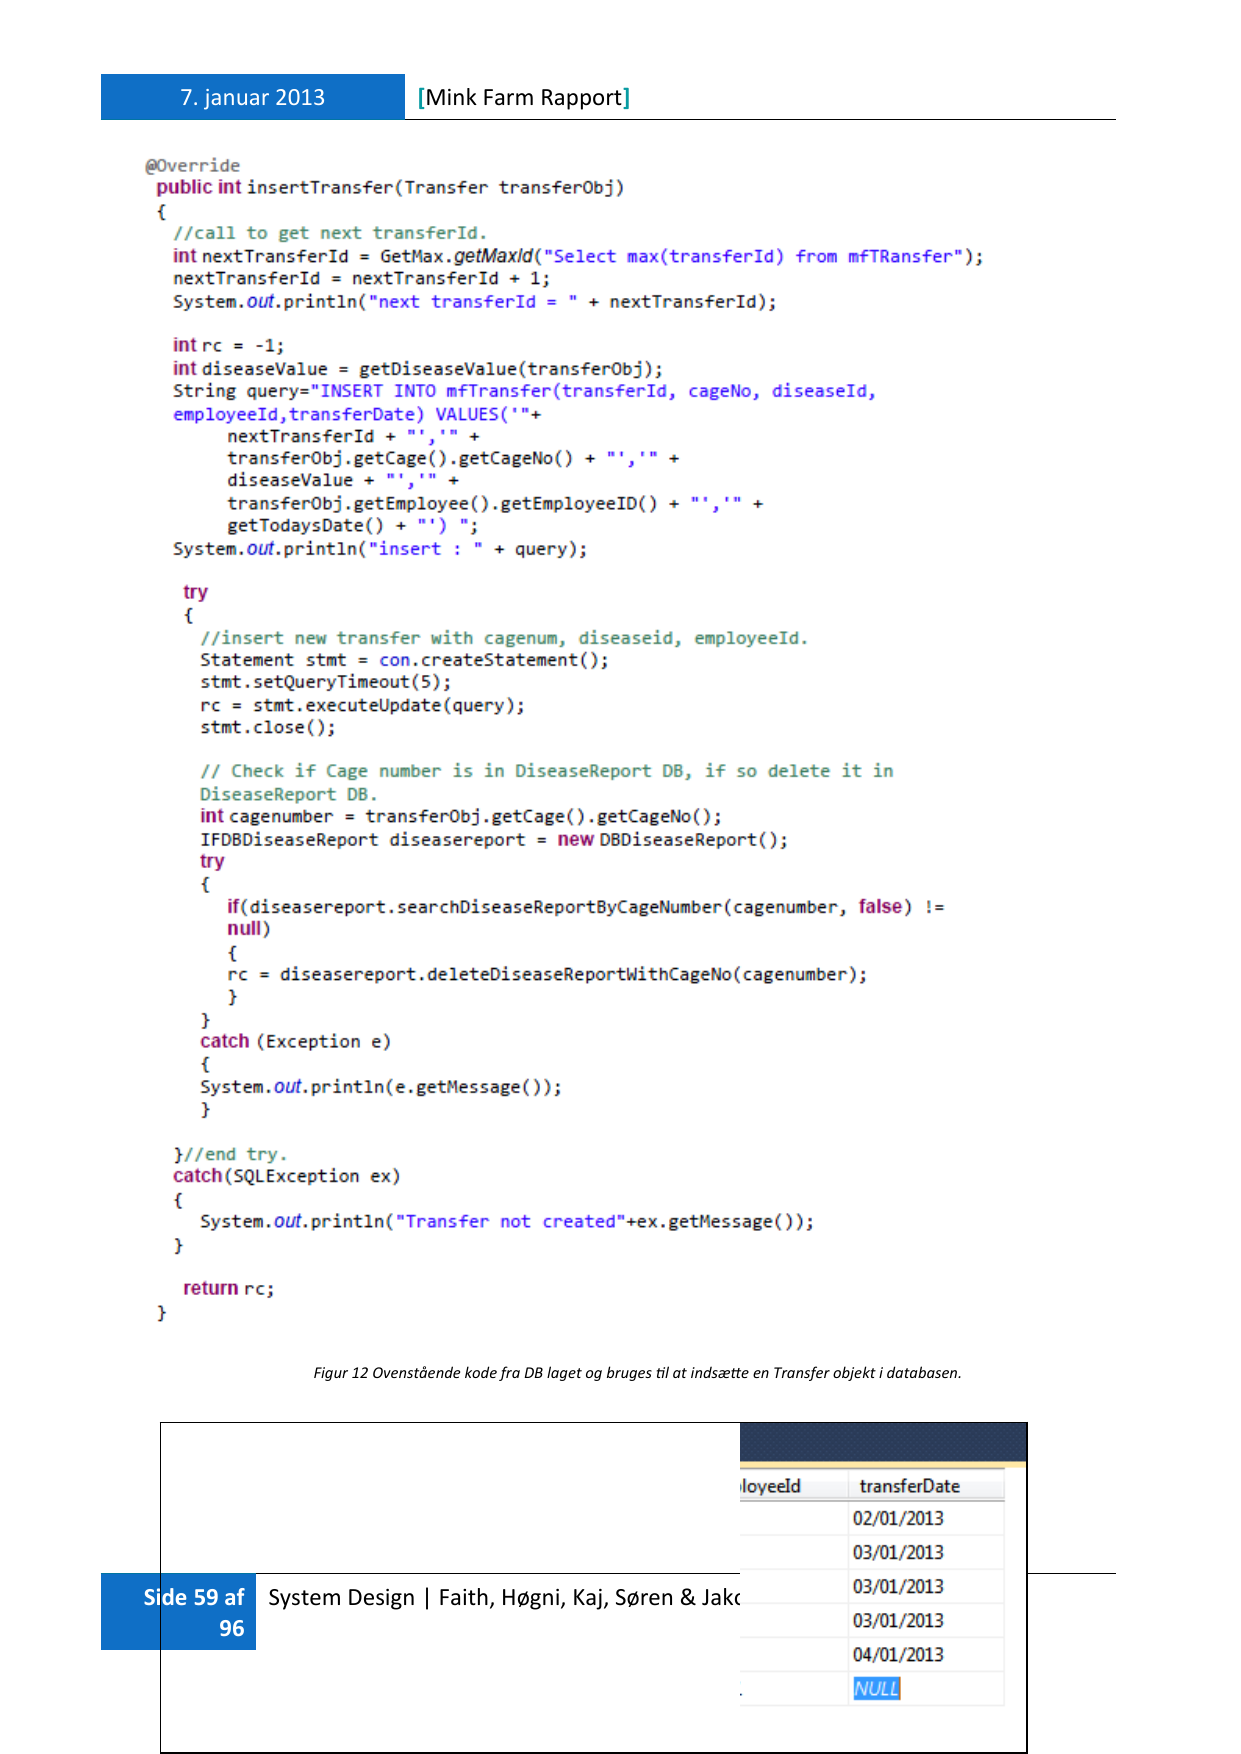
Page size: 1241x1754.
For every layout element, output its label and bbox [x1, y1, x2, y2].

picture [138, 150, 1095, 1345]
picture [739, 1423, 1026, 1751]
table_header [101, 151, 1131, 1471]
